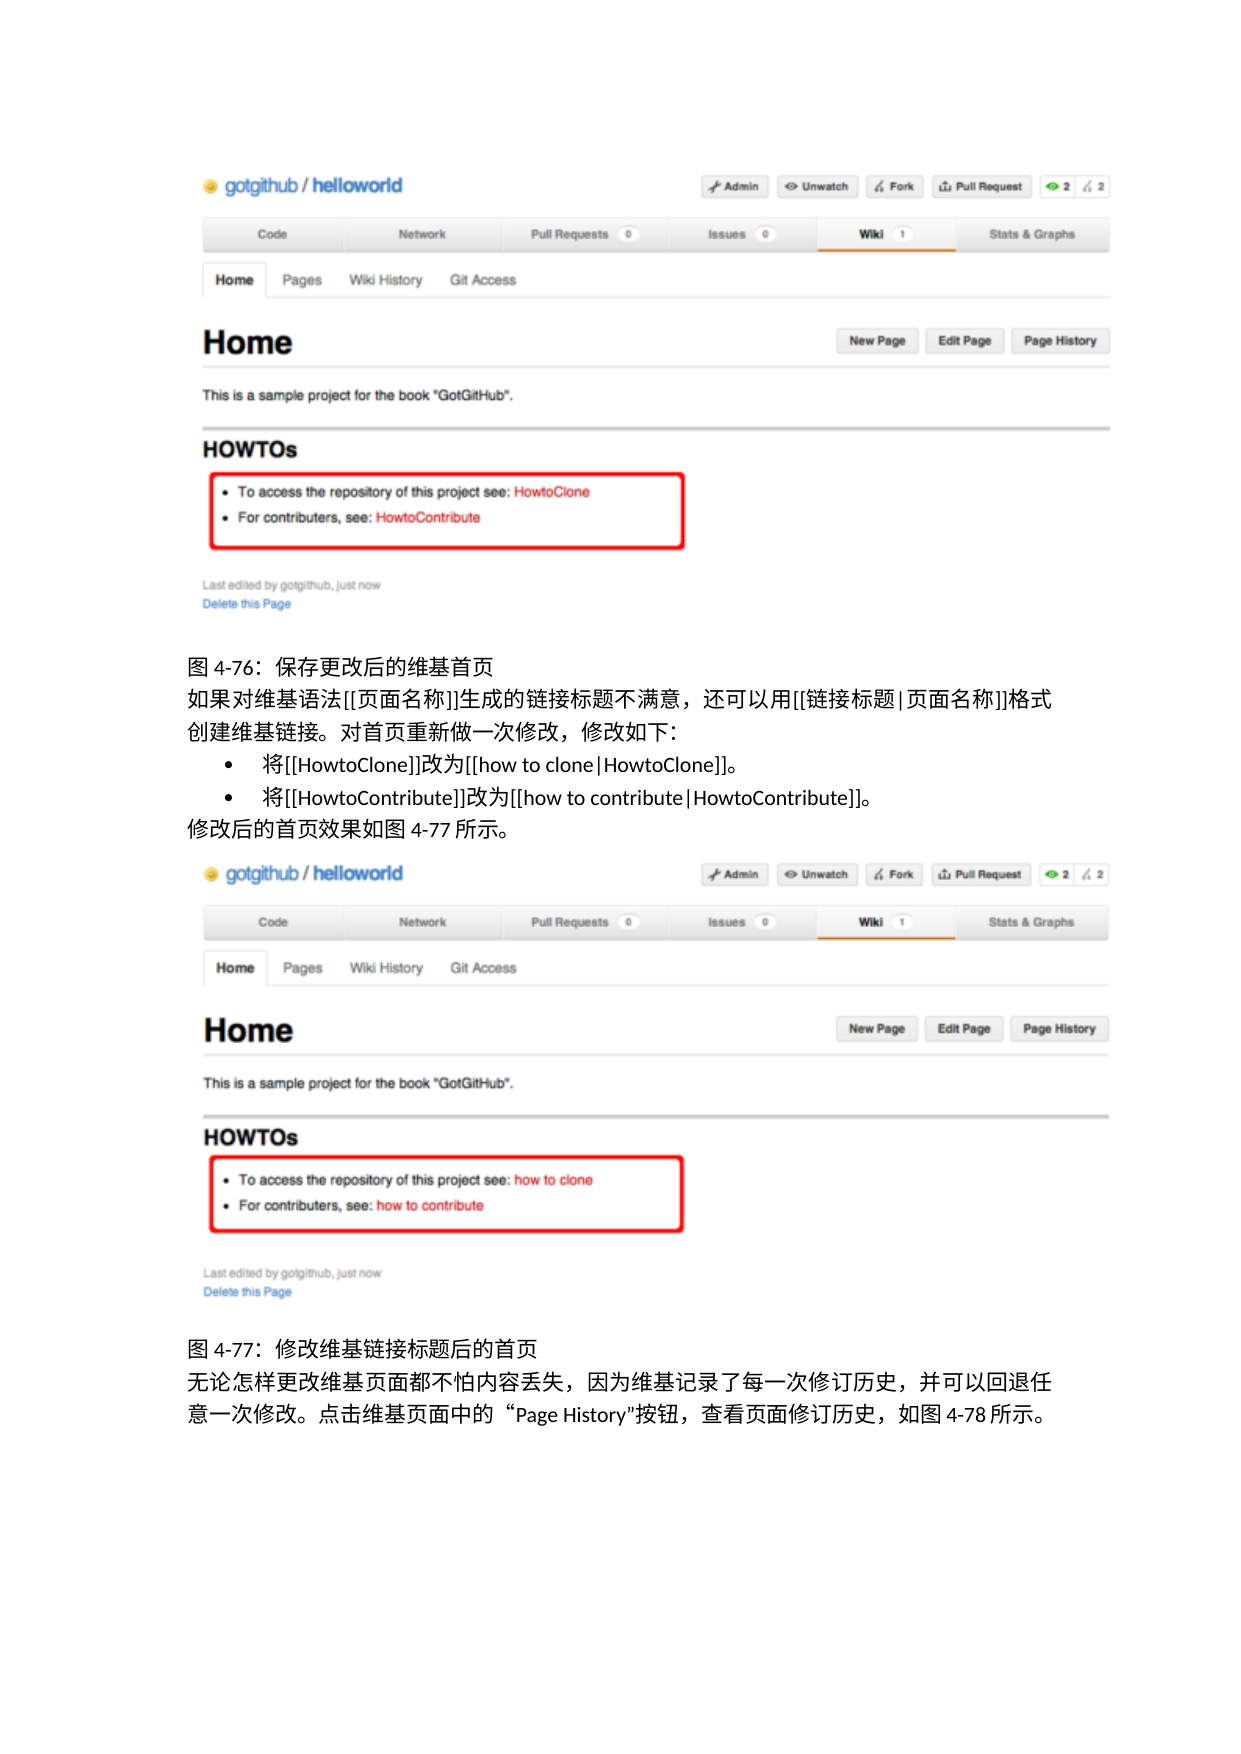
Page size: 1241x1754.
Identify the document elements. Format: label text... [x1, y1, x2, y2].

list 将[[HowtoContribute]]改为[[how to contribute|HowtoContribute]]。 [225, 779, 1053, 812]
text 图4-77：修改维基链接标题后的首页 [187, 1332, 1053, 1364]
text 无论怎样更改维基页面都不怕内容丢失，因为维基记录了每一次修订历史，并可以回退任意一次修改。点击维基页面中的“Page History”按钮，查看页面修订历史，如图4-78所示。 [187, 1364, 1053, 1429]
list 将[[HowtoClone]]改为[[how to clone|HowtoClone]]。 [225, 747, 1053, 779]
text 图4-76：保存更改后的维基首页 [187, 649, 1053, 682]
text 如果对维基语法[[页面名称]]生成的链接标题不满意，还可以用[[链接标题|页面名称]]格式创建维基链接。对首页重新做一次修改，修改如下： [187, 682, 1053, 747]
picture [187, 844, 1125, 1317]
picture [187, 162, 1125, 626]
text 修改后的首页效果如图4-77所示。 [187, 812, 1053, 844]
